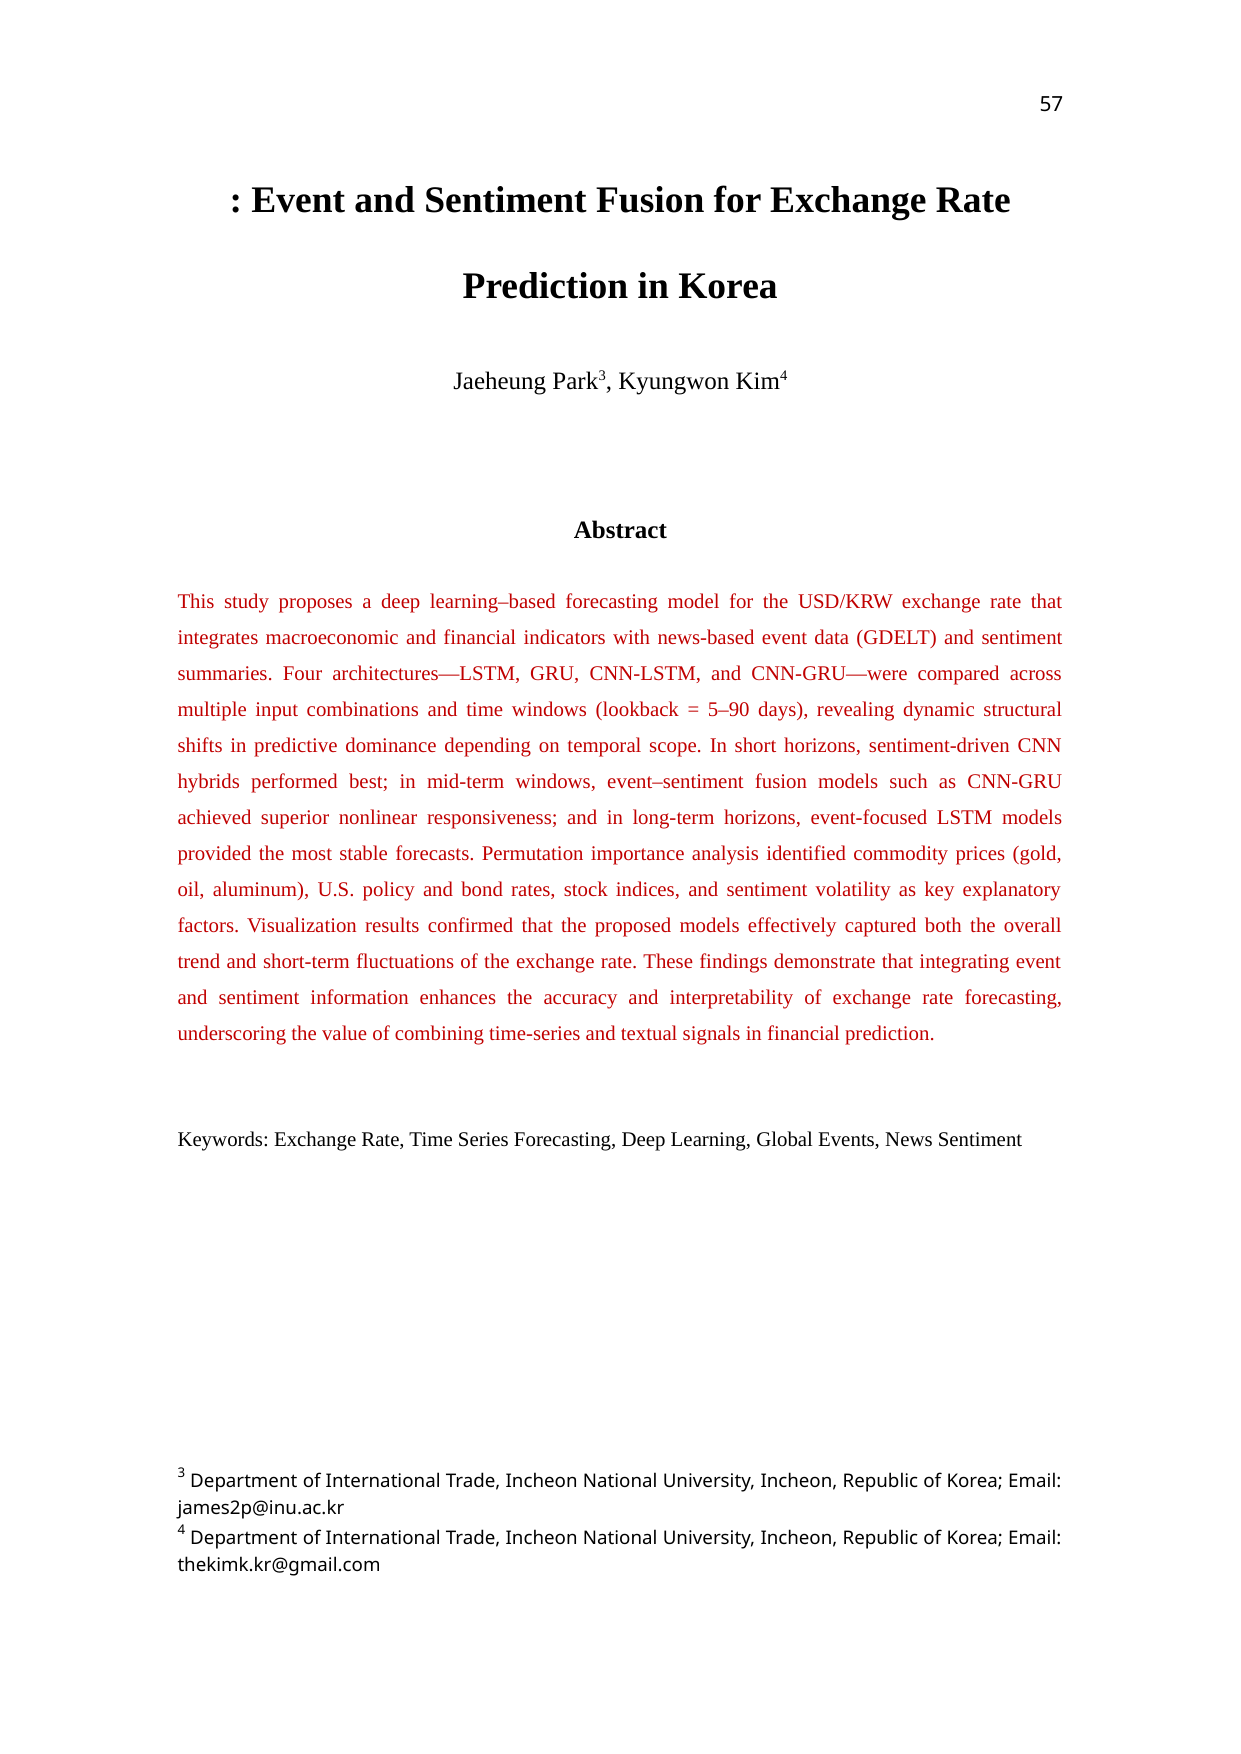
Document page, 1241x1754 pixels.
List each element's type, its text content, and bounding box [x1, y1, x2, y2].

text Abstract [177, 515, 1063, 543]
text Jaeheung Park, Kyungwon Kim [177, 366, 1063, 395]
text Keywords: Exchange Rate, Time Series Forecasting, Deep Learning, Global Events, News Sentiment [177, 1127, 1063, 1151]
text : Event and Sentiment Fusion for Exchange Rate Prediction in Korea [177, 177, 1063, 307]
text This study proposes a deep learning–based forecasting model for the USD/KRW exchange rate that integrates macroeconomic and financial indicators with news-based event data (GDELT) and sentiment summaries. Four architectures—LSTM, GRU, CNN-LSTM, and CNN-GRU—were compared across multiple input combinations and time windows (lookback = 5–90 days), revealing dynamic structural shifts in predictive dominance depending on temporal scope. In short horizons, sentiment-driven CNN hybrids performed best; in mid-term windows, event–sentiment fusion models such as CNN-GRU achieved superior nonlinear responsiveness; and in long-term horizons, event-focused LSTM models provided the most stable forecasts. Permutation importance analysis identified commodity prices (gold, oil, aluminum), U.S. policy and bond rates, stock indices, and sentiment volatility as key explanatory factors. Visualization results confirmed that the proposed models effectively captured both the overall trend and short-term fluctuations of the exchange rate. These findings demonstrate that integrating event and sentiment information enhances the accuracy and interpretability of exchange rate forecasting, underscoring the value of combining time-series and textual signals in financial prediction. [177, 589, 1063, 1045]
